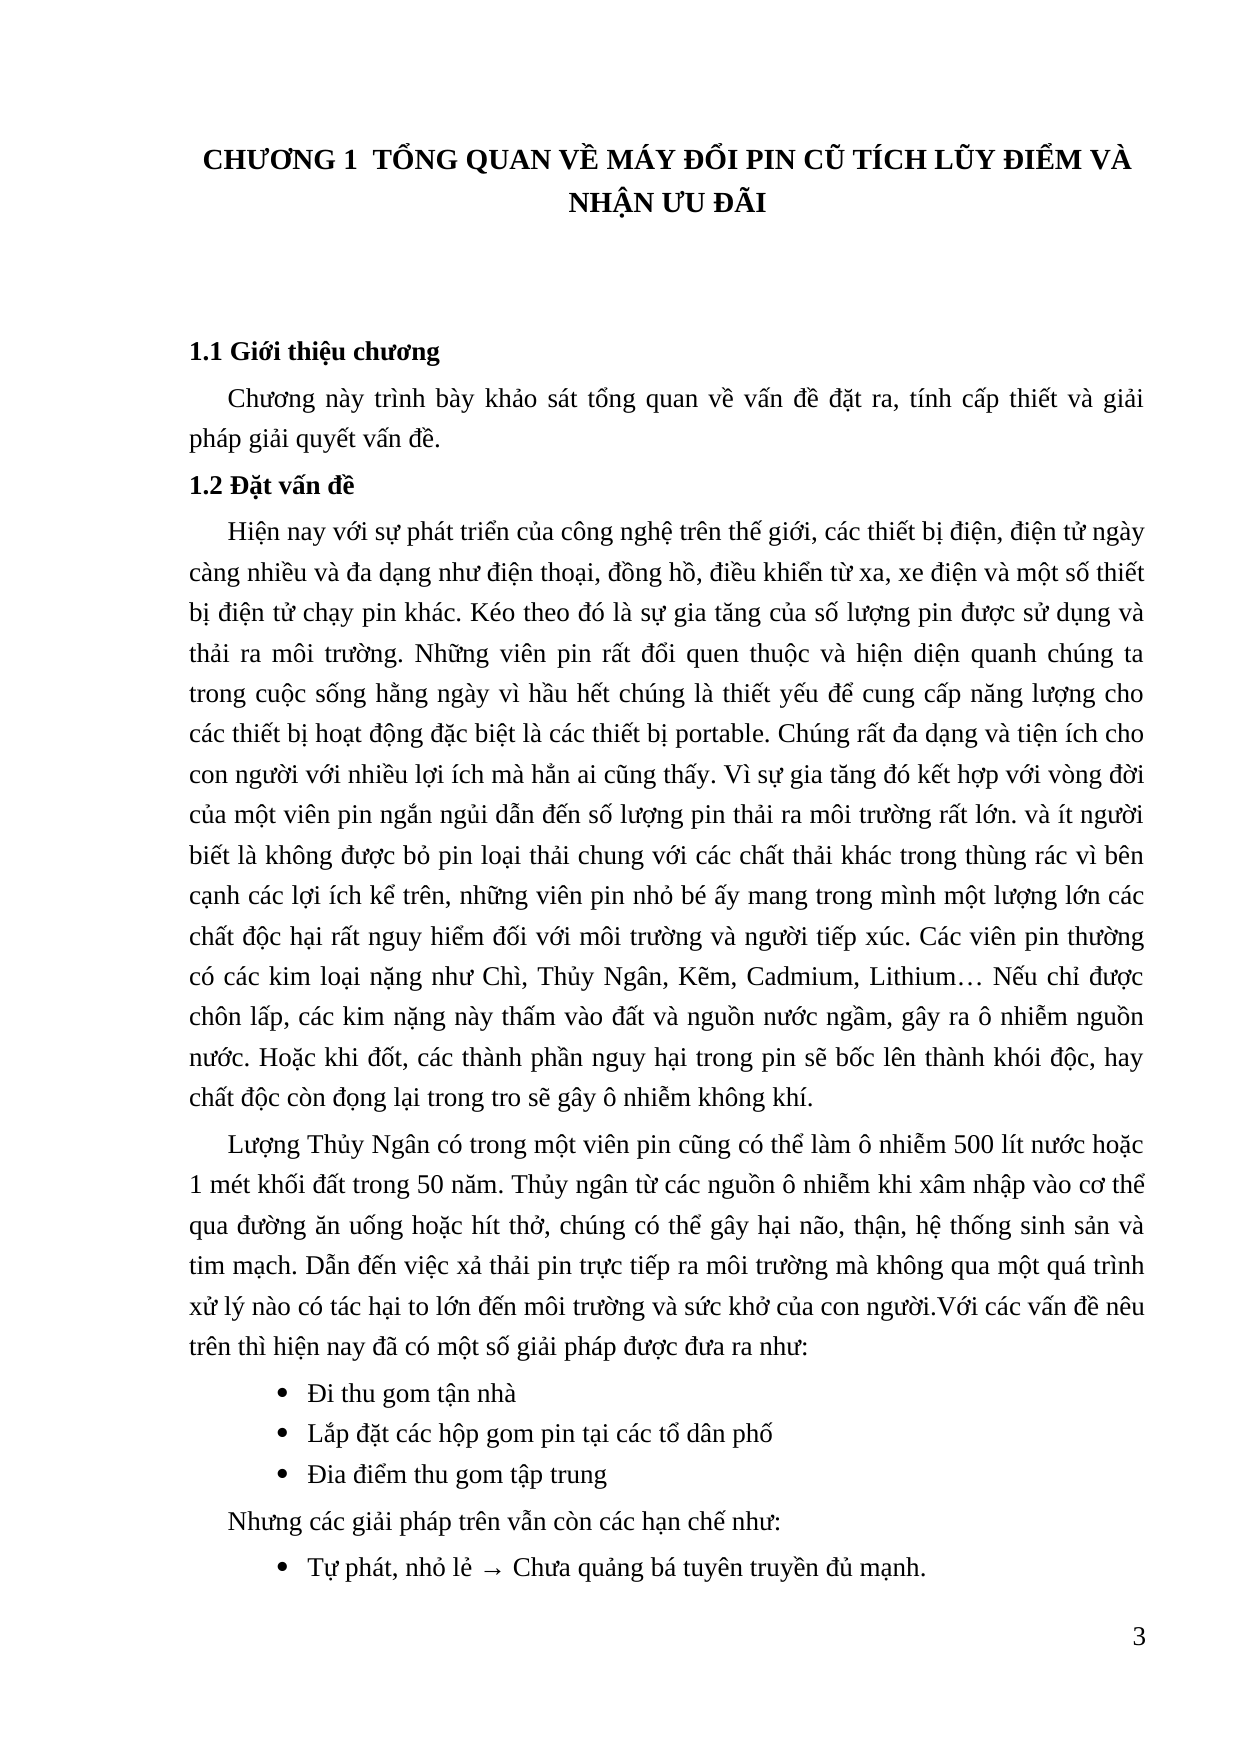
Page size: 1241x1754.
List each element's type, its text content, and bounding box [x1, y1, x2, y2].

list Đi thu gom tận nhà [278, 1377, 1146, 1408]
text Lượng Thủy Ngân có trong một viên pin cũng có thể làm ô nhiễm 500 lít nước hoặc 1 mét khối đất trong 50 năm. Thủy ngân từ các nguồn ô nhiễm khi xâm nhập vào cơ thể qua đường ăn uống hoặc hít thở, chúng có thể gây hại não, thận, hệ thống sinh sản và tim mạch. Dẫn đến việc xả thải pin trực tiếp ra môi trường mà không qua một quá trình xử lý nào có tác hại to lớn đến môi trường và sức khở của con người.Với các vấn đề nêu trên thì hiện nay đã có một số giải pháp được đưa ra như: [189, 1128, 1146, 1361]
subtitle Giới thiệu chương [189, 335, 1146, 366]
list Đia điểm thu gom tập trung [278, 1458, 1146, 1489]
list Tự phát, nhỏ lẻ → Chưa quảng bá tuyên truyền đủ mạnh. [278, 1551, 1146, 1583]
subtitle TỔNG QUAN VỀ MÁY ĐỔI PIN CŨ TÍCH LŨY ĐIỂM VÀ NHẬN ƯU ĐÃI [189, 142, 1146, 219]
text Nhưng các giải pháp trên vẫn còn các hạn chế như: [189, 1505, 1146, 1536]
text Hiện nay với sự phát triển của công nghệ trên thế giới, các thiết bị điện, điện tử ngày càng nhiều và đa dạng như điện thoại, đồng hồ, điều khiển từ xa, xe điện và một số thiết bị điện tử chạy pin khác. Kéo theo đó là sự gia tăng của số lượng pin được sử dụng và thải ra môi trường. Những viên pin rất đổi quen thuộc và hiện diện quanh chúng ta trong cuộc sống hằng ngày vì hầu hết chúng là thiết yếu để cung cấp năng lượng cho các thiết bị hoạt động đặc biệt là các thiết bị portable. Chúng rất đa dạng và tiện ích cho con người với nhiều lợi ích mà hẳn ai cũng thấy. Vì sự gia tăng đó kết hợp với vòng đời của một viên pin ngắn ngủi dẫn đến số lượng pin thải ra môi trường rất lớn. và ít người biết là không được bỏ pin loại thải chung với các chất thải khác trong thùng rác vì bên cạnh các lợi ích kể trên, những viên pin nhỏ bé ấy mang trong mình một lượng lớn các chất độc hại rất nguy hiểm đối với môi trường và người tiếp xúc. Các viên pin thường có các kim loại nặng như Chì, Thủy Ngân, Kẽm, Cadmium, Lithium… Nếu chỉ được chôn lấp, các kim nặng này thấm vào đất và nguồn nước ngầm, gây ra ô nhiễm nguồn nước. Hoặc khi đốt, các thành phần nguy hại trong pin sẽ bốc lên thành khói độc, hay chất độc còn đọng lại trong tro sẽ gây ô nhiễm không khí. [189, 515, 1146, 1112]
list Lắp đặt các hộp gom pin tại các tổ dân phố [278, 1417, 1146, 1448]
subtitle Đặt vấn đề [189, 469, 1146, 500]
text Chương này trình bày khảo sát tổng quan về vấn đề đặt ra, tính cấp thiết và giải pháp giải quyết vấn đề. [189, 382, 1146, 453]
